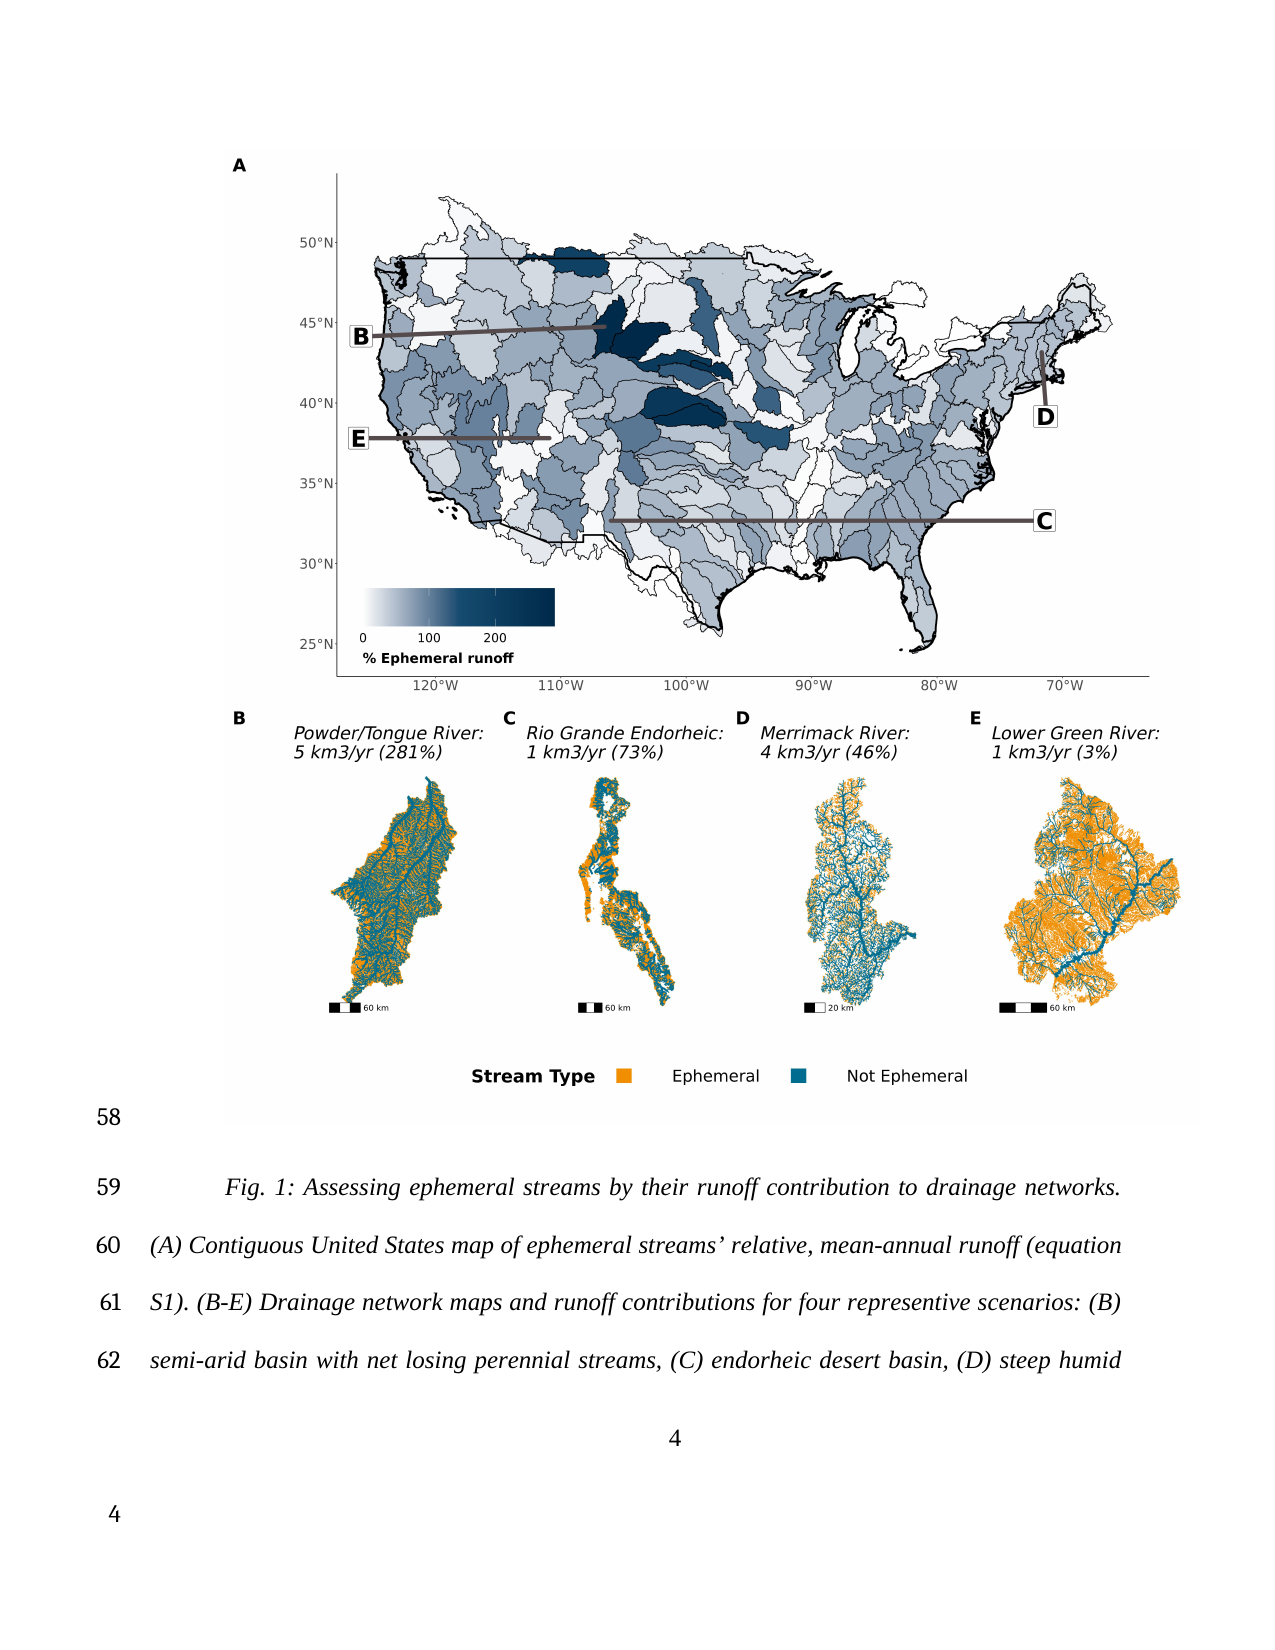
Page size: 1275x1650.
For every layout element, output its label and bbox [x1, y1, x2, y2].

text [150, 1172, 1125, 1374]
picture [225, 150, 1200, 1125]
